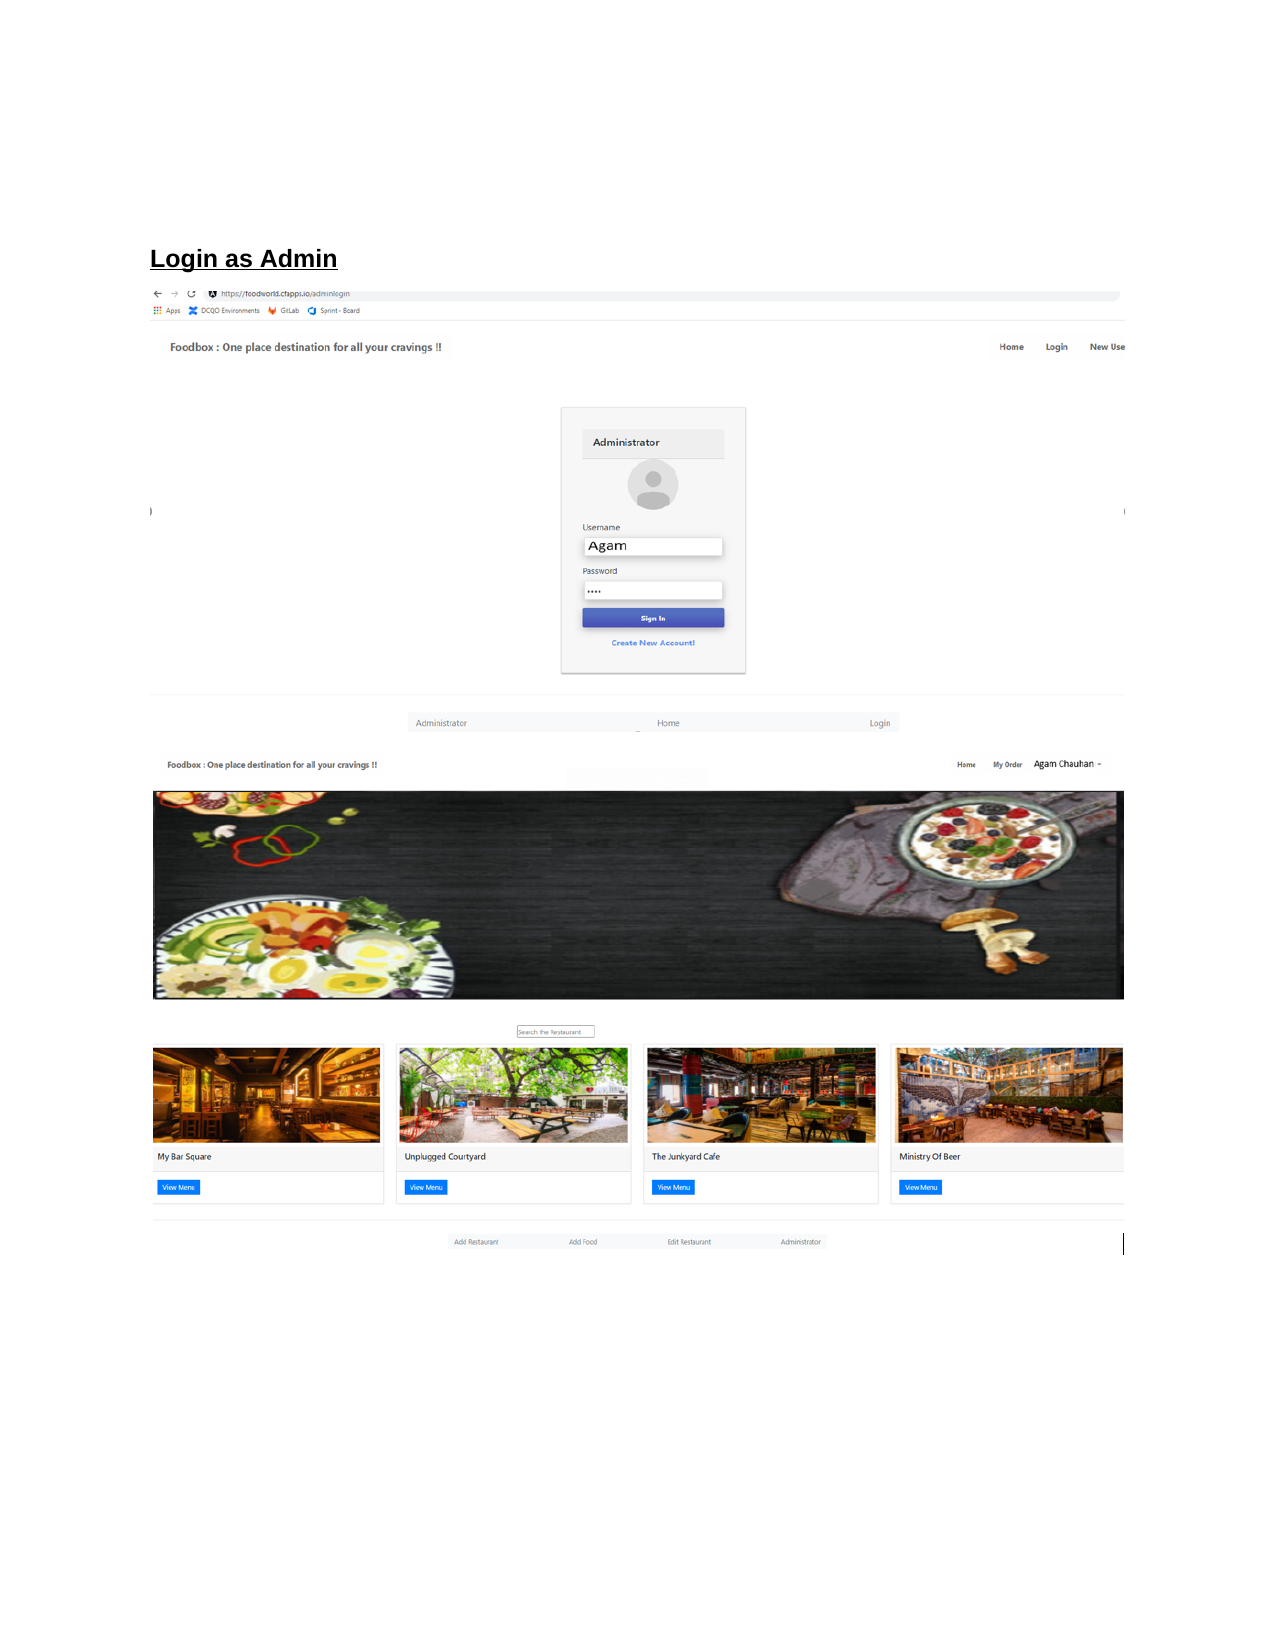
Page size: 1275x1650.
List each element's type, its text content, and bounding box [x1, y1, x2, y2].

picture [150, 750, 1125, 1259]
text Login as Admin [150, 244, 1125, 272]
picture [150, 291, 1125, 732]
